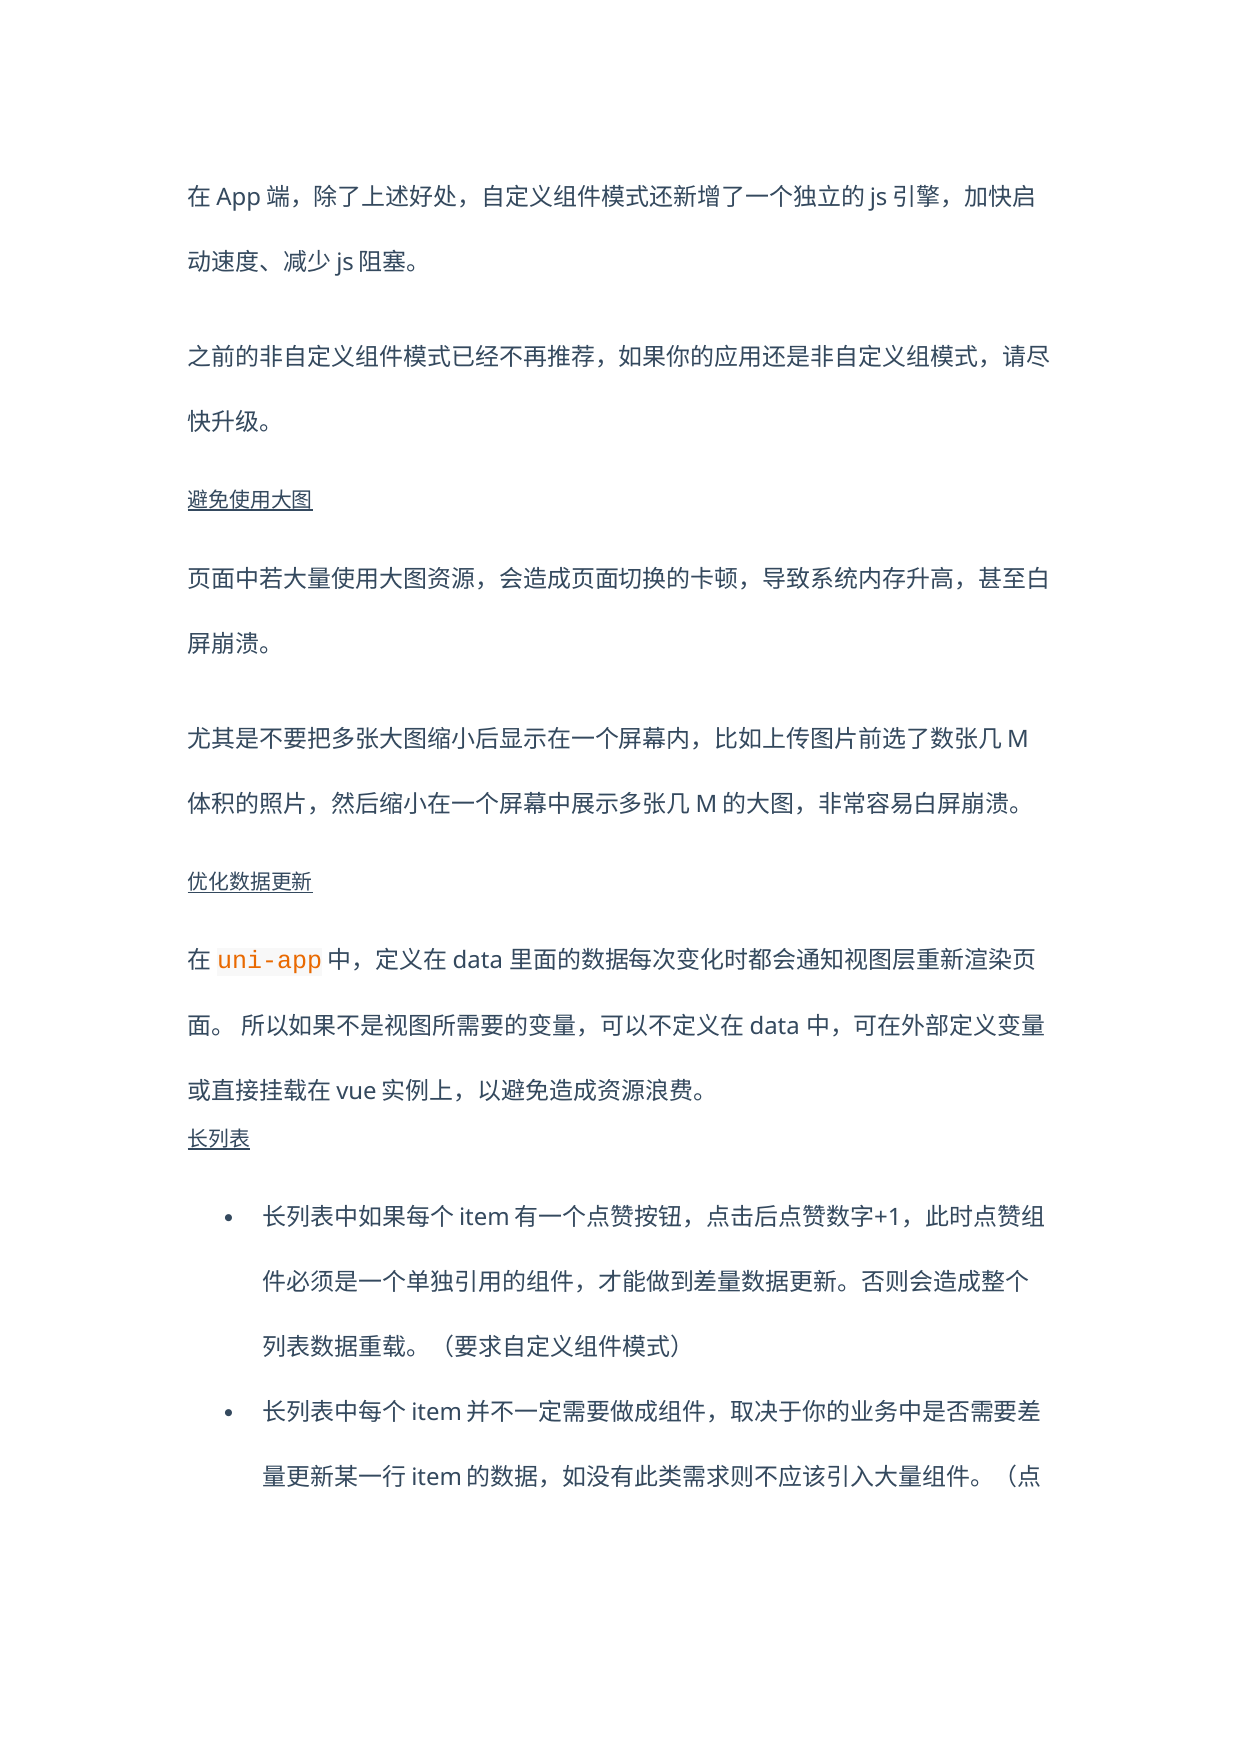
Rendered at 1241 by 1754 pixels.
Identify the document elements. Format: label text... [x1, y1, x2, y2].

list 长列表中如果每个item有一个点赞按钮，点击后点赞数字+1，此时点赞组件必须是一个单独引用的组件，才能做到差量数据更新。否则会造成整个列表数据重载。（要求自定义组件模式） [225, 1183, 1053, 1378]
subtitle 长列表 [187, 1121, 1053, 1154]
text 在 uni-app 中，定义在 data 里面的数据每次变化时都会通知视图层重新渲染页面。 所以如果不是视图所需要的变量，可以不定义在 data 中，可在外部定义变量或直接挂载在vue实例上，以避免造成资源浪费。 [187, 926, 1053, 1121]
subtitle 优化数据更新 [187, 864, 1053, 897]
text 之前的非自定义组件模式已经不再推荐，如果你的应用还是非自定义组模式，请尽快升级。 [187, 322, 1053, 452]
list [225, 1378, 1053, 1508]
subtitle 避免使用大图 [187, 482, 1053, 514]
text 页面中若大量使用大图资源，会造成页面切换的卡顿，导致系统内存升高，甚至白屏崩溃。 [187, 544, 1053, 674]
text 尤其是不要把多张大图缩小后显示在一个屏幕内，比如上传图片前选了数张几M体积的照片，然后缩小在一个屏幕中展示多张几M的大图，非常容易白屏崩溃。 [187, 704, 1053, 834]
text 在App端，除了上述好处，自定义组件模式还新增了一个独立的js引擎，加快启动速度、减少js阻塞。 [187, 162, 1053, 292]
